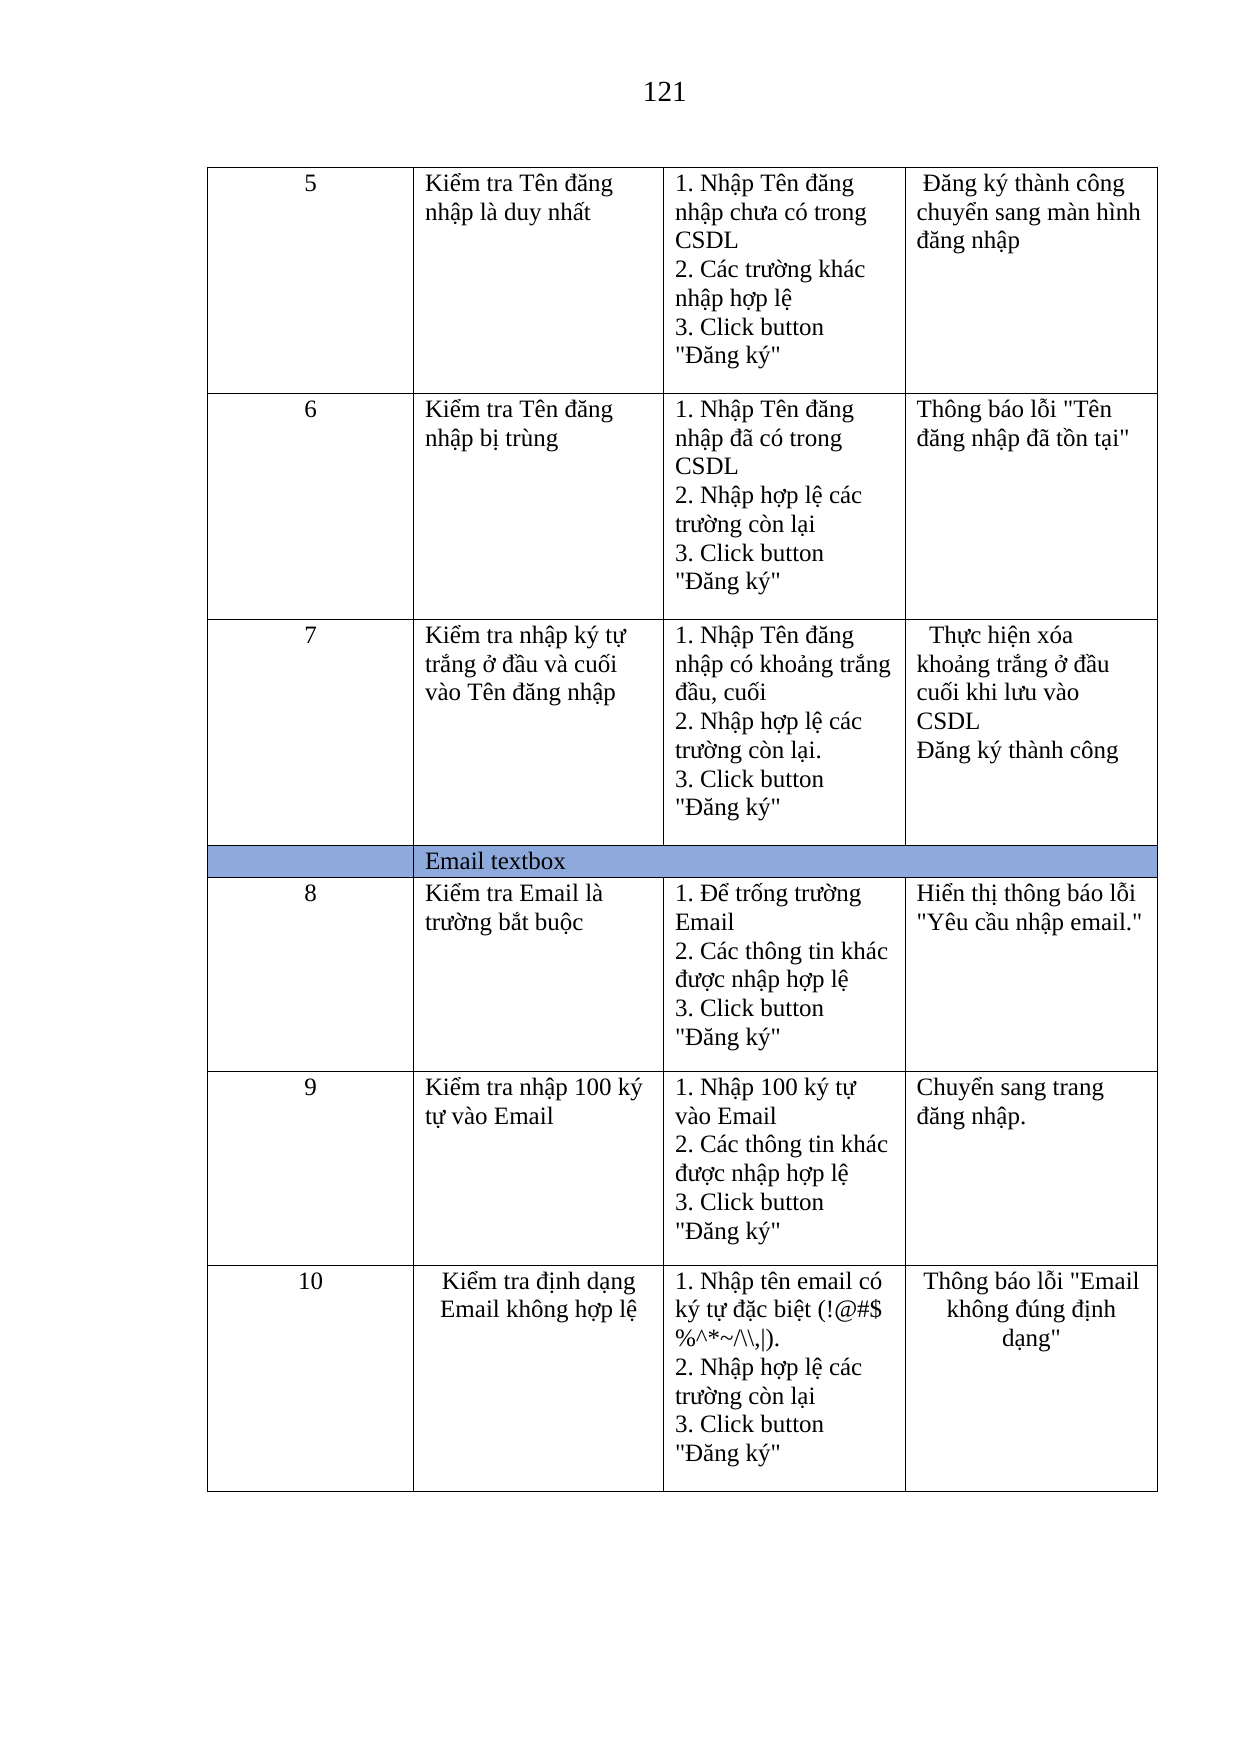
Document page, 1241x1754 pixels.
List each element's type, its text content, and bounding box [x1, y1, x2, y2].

table_cell 10 [208, 1266, 413, 1491]
table_cell Hiển thị thông báo lỗi "Yêu cầu nhập email." [906, 878, 1157, 1071]
table_cell Chuyển sang trang đăng nhập. [906, 1072, 1157, 1265]
table_cell 1. Nhập Tên đăng nhập có khoảng trắng đầu, cuối 2. Nhập hợp lệ các trường còn lại. 3. Click button "Đăng ký" [664, 620, 905, 845]
table_cell Đăng ký thành công chuyển sang màn hình đăng nhập [906, 168, 1157, 393]
table_cell 5 [208, 168, 413, 393]
table_cell 1. Nhập Tên đăng nhập đã có trong CSDL 2. Nhập hợp lệ các trường còn lại 3. Click button "Đăng ký" [664, 394, 905, 619]
table_cell 8 [208, 878, 413, 1071]
table_cell [208, 846, 413, 877]
table_cell Kiểm tra Tên đăng nhập là duy nhất [414, 168, 663, 393]
table_cell Kiểm tra Tên đăng nhập bị trùng [414, 394, 663, 619]
table_cell 6 [208, 394, 413, 619]
table_cell 1. Nhập tên email có ký tự đặc biệt (!@#$%^*~/\\,|). 2. Nhập hợp lệ các trường còn lại 3. Click button "Đăng ký" [664, 1266, 905, 1491]
table_cell Kiểm tra Email là trường bắt buộc [414, 878, 663, 1071]
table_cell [414, 1266, 663, 1491]
table_cell 9 [208, 1072, 413, 1265]
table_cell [906, 1266, 1157, 1491]
table_cell 1. Nhập 100 ký tự vào Email 2. Các thông tin khác được nhập hợp lệ 3. Click button "Đăng ký" [664, 1072, 905, 1265]
table_cell Thực hiện xóa khoảng trắng ở đầu cuối khi lưu vào CSDL Đăng ký thành công [906, 620, 1157, 845]
table_cell Kiểm tra nhập ký tự trắng ở đầu và cuối vào Tên đăng nhập [414, 620, 663, 845]
table_cell Kiểm tra nhập 100 ký tự vào Email [414, 1072, 663, 1265]
table_cell 7 [208, 620, 413, 845]
table_cell Thông báo lỗi "Tên đăng nhập đã tồn tại" [906, 394, 1157, 619]
table_cell 1. Nhập Tên đăng nhập chưa có trong CSDL 2. Các trường khác nhập hợp lệ 3. Click button "Đăng ký" [664, 168, 905, 393]
table_cell 1. Để trống trường Email 2. Các thông tin khác được nhập hợp lệ 3. Click button "Đăng ký" [664, 878, 905, 1071]
table_cell Email textbox [414, 846, 1157, 877]
